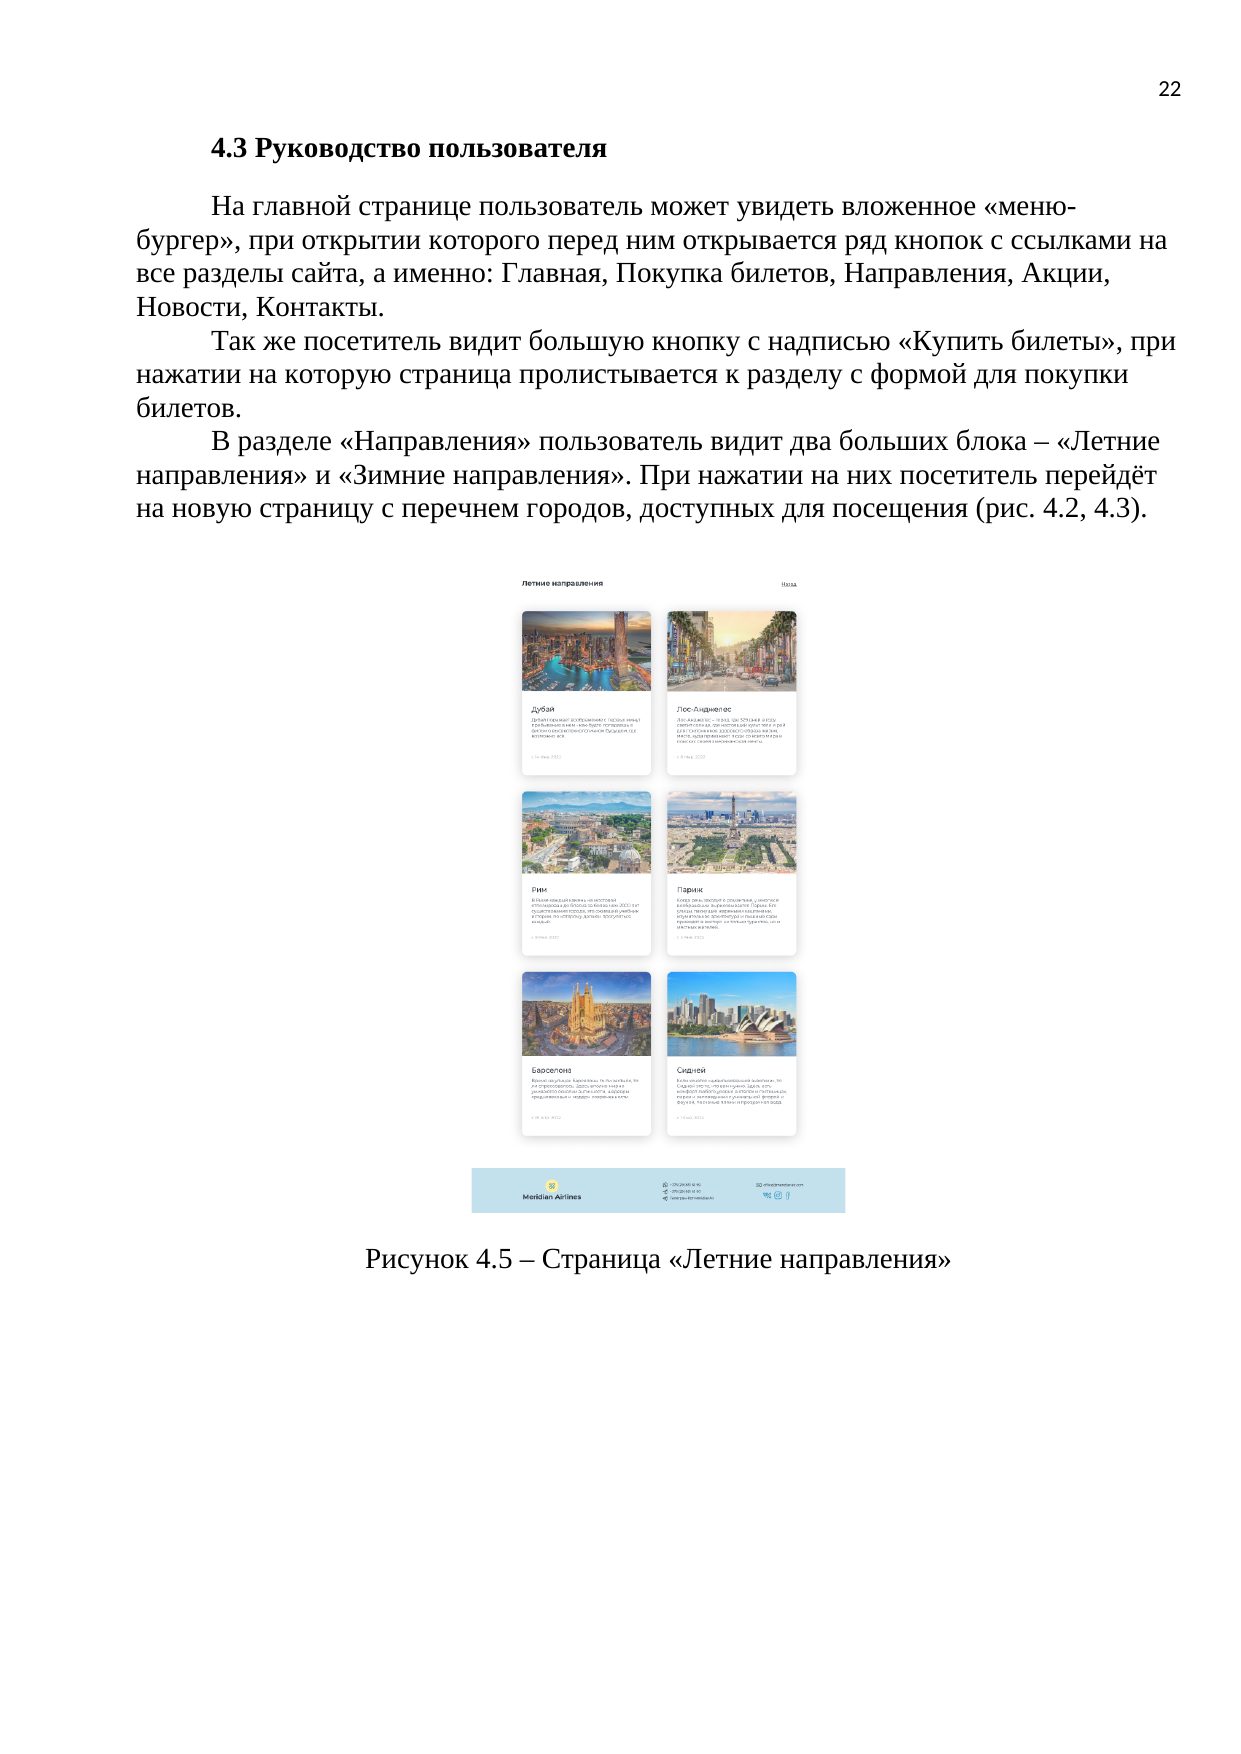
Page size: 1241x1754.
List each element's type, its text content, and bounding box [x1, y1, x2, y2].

text На главной странице пользователь может увидеть вложенное «меню-бургер», при открытии которого перед ним открывается ряд кнопок с ссылками на все разделы сайта, а именно: Главная, Покупка билетов, Направления, Акции, Новости, Контакты. [136, 188, 1181, 323]
text Рисунок 4.5 – Страница «Летние направления» [136, 1242, 1181, 1275]
subtitle 4.3 Руководство пользователя [211, 130, 1181, 163]
text В разделе «Направления» пользователь видит два больших блока – «Летние направления» и «Зимние направления». При нажатии на них посетитель перейдёт на новую страницу с перечнем городов, доступных для посещения (рис. 4.2, 4.3). [136, 423, 1181, 524]
text Так же посетитель видит большую кнопку с надписью «Купить билеты», при нажатии на которую страница пролистывается к разделу с формой для покупки билетов. [136, 323, 1181, 423]
picture [471, 553, 846, 1213]
